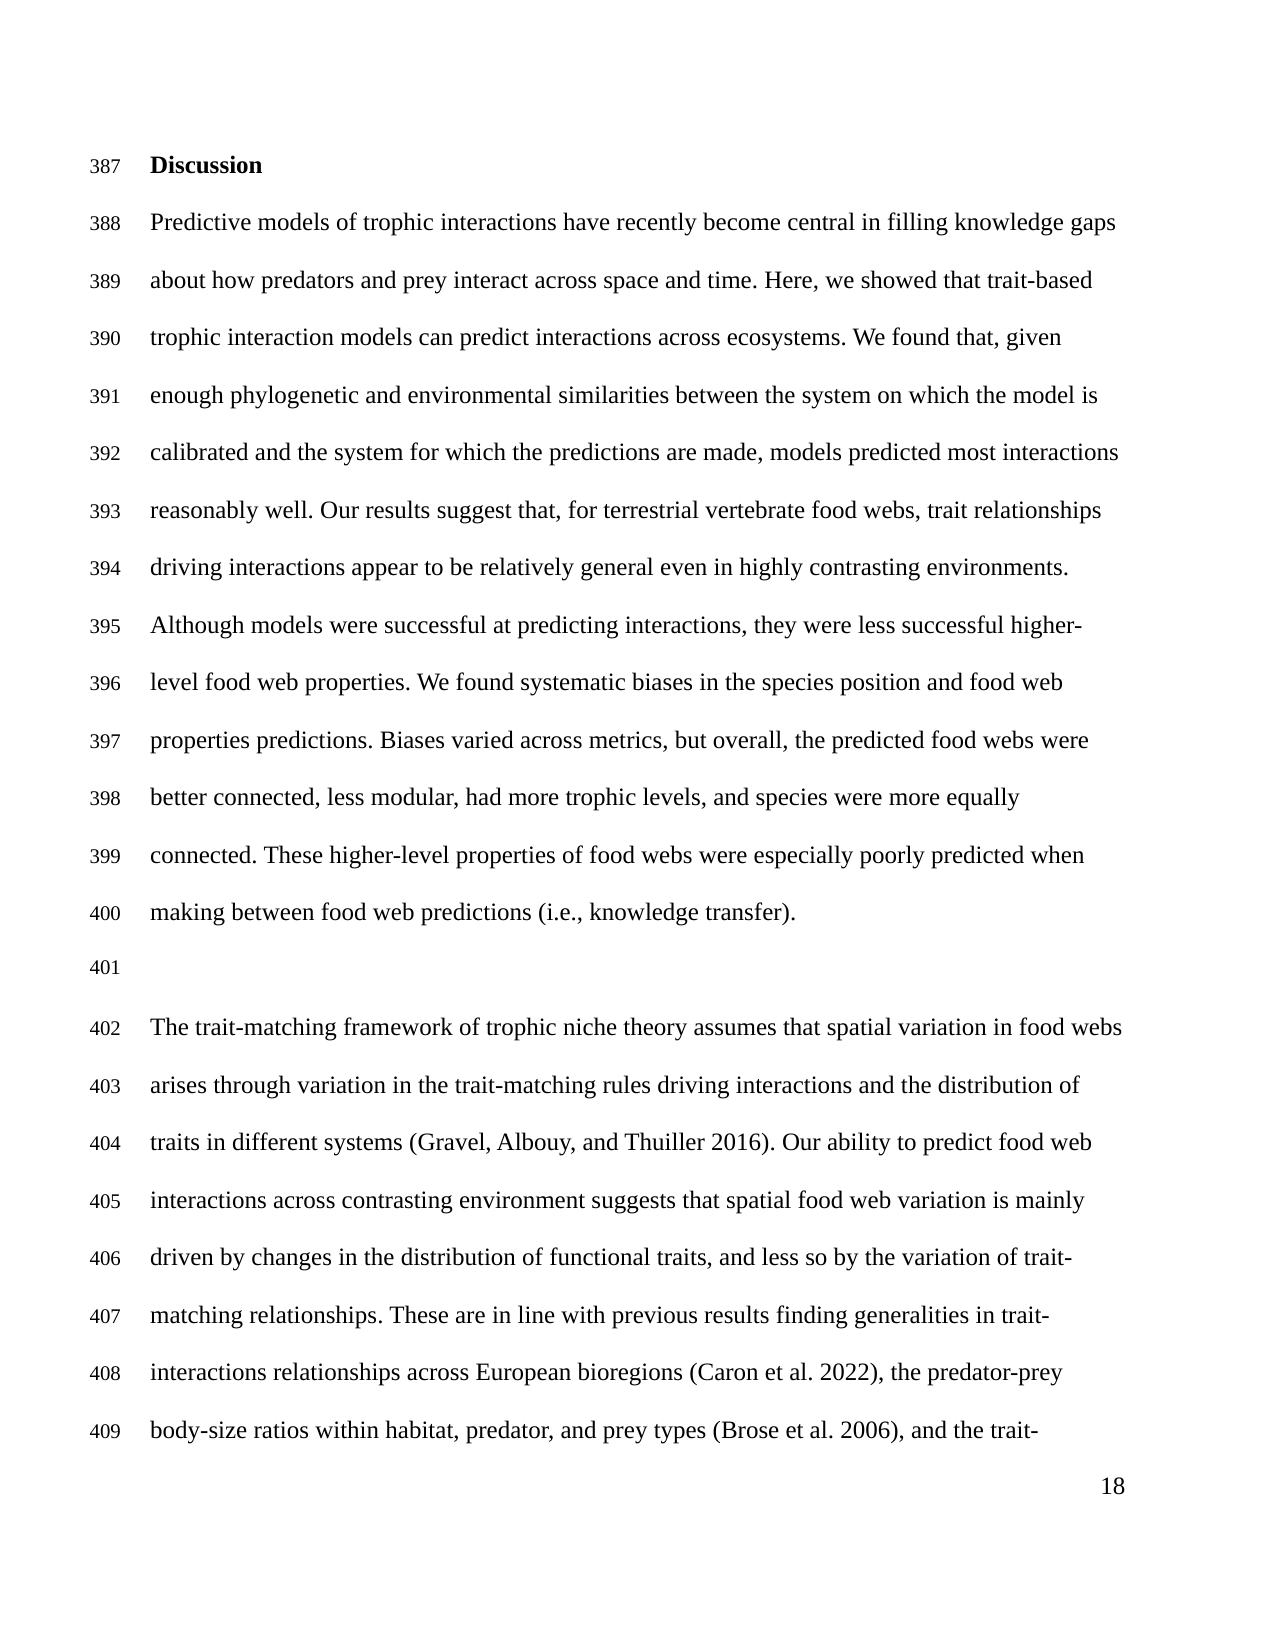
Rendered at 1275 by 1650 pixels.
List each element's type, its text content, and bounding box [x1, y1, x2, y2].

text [150, 1012, 1125, 1444]
text Predictive models of trophic interactions have recently become central in filling knowledge gaps about how predators and prey interact across space and time. Here, we showed that trait-based trophic interaction models can predict interactions across ecosystems. We found that, given enough phylogenetic and environmental similarities between the system on which the model is calibrated and the system for which the predictions are made, models predicted most interactions reasonably well. Our results suggest that, for terrestrial vertebrate food webs, trait relationships driving interactions appear to be relatively general even in highly contrasting environments. Although models were successful at predicting interactions, they were less successful higher-level food web properties. We found systematic biases in the species position and food web properties predictions. Biases varied across metrics, but overall, the predicted food webs were better connected, less modular, had more trophic levels, and species were more equally connected. These higher-level properties of food webs were especially poorly predicted when making between food web predictions (i.e., knowledge transfer). [150, 207, 1125, 926]
text Discussion [150, 150, 1125, 179]
